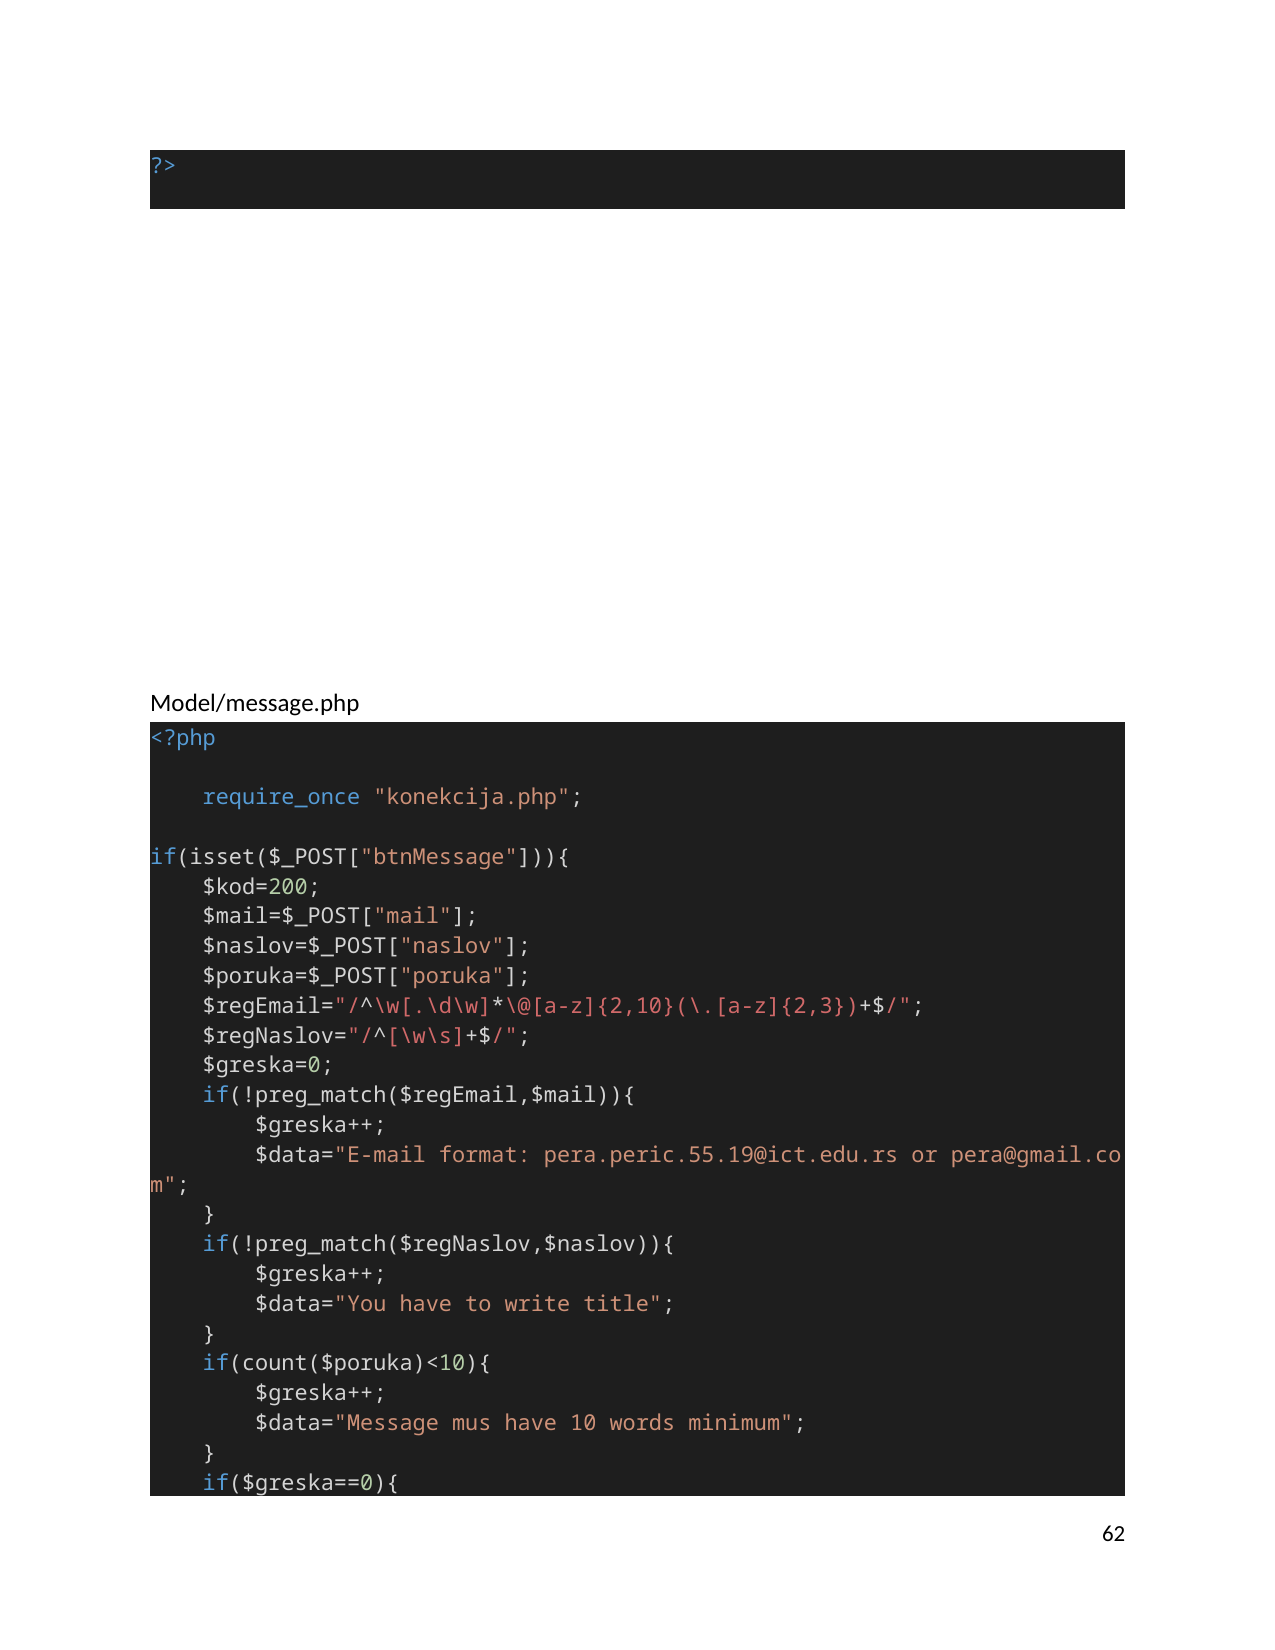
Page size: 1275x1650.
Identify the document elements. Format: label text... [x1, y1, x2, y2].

text $data="You have to write title"; [150, 1288, 1125, 1318]
text } [150, 1318, 1125, 1347]
text <?php [150, 722, 1125, 752]
text if(isset($_POST["btnMessage"])){ [150, 841, 1125, 871]
text $poruka=$_POST["poruka"]; [150, 960, 1125, 990]
text $data="E-mail format: pera.peric.55.19@ict.edu.rs or pera@gmail.com"; [150, 1139, 1125, 1198]
text $mail=$_POST["mail"]; [150, 901, 1125, 930]
text $naslov=$_POST["naslov"]; [150, 930, 1125, 960]
text $greska++; [150, 1109, 1125, 1139]
text if(!preg_match($regEmail,$mail)){ [150, 1079, 1125, 1109]
text if(count($poruka)<10){ [150, 1347, 1125, 1377]
subtitle Model/message.php [150, 687, 1125, 717]
text } [150, 1198, 1125, 1228]
text $greska++; [150, 1377, 1125, 1407]
text if($greska==0){ [150, 1467, 1125, 1496]
text require_once "konekcija.php"; [150, 781, 1125, 811]
text $regNaslov="/^[\w\s]+$/"; [150, 1020, 1125, 1049]
text } [150, 1437, 1125, 1467]
text if(!preg_match($regNaslov,$naslov)){ [150, 1228, 1125, 1258]
text $regEmail="/^\w[.\d\w]*\@[a-z]{2,10}(\.[a-z]{2,3})+$/"; [150, 990, 1125, 1020]
text $greska=0; [150, 1049, 1125, 1079]
text $kod=200; [150, 871, 1125, 901]
text ?> [150, 150, 1125, 180]
text $greska++; [150, 1258, 1125, 1288]
text $data="Message mus have 10 words minimum"; [150, 1407, 1125, 1437]
